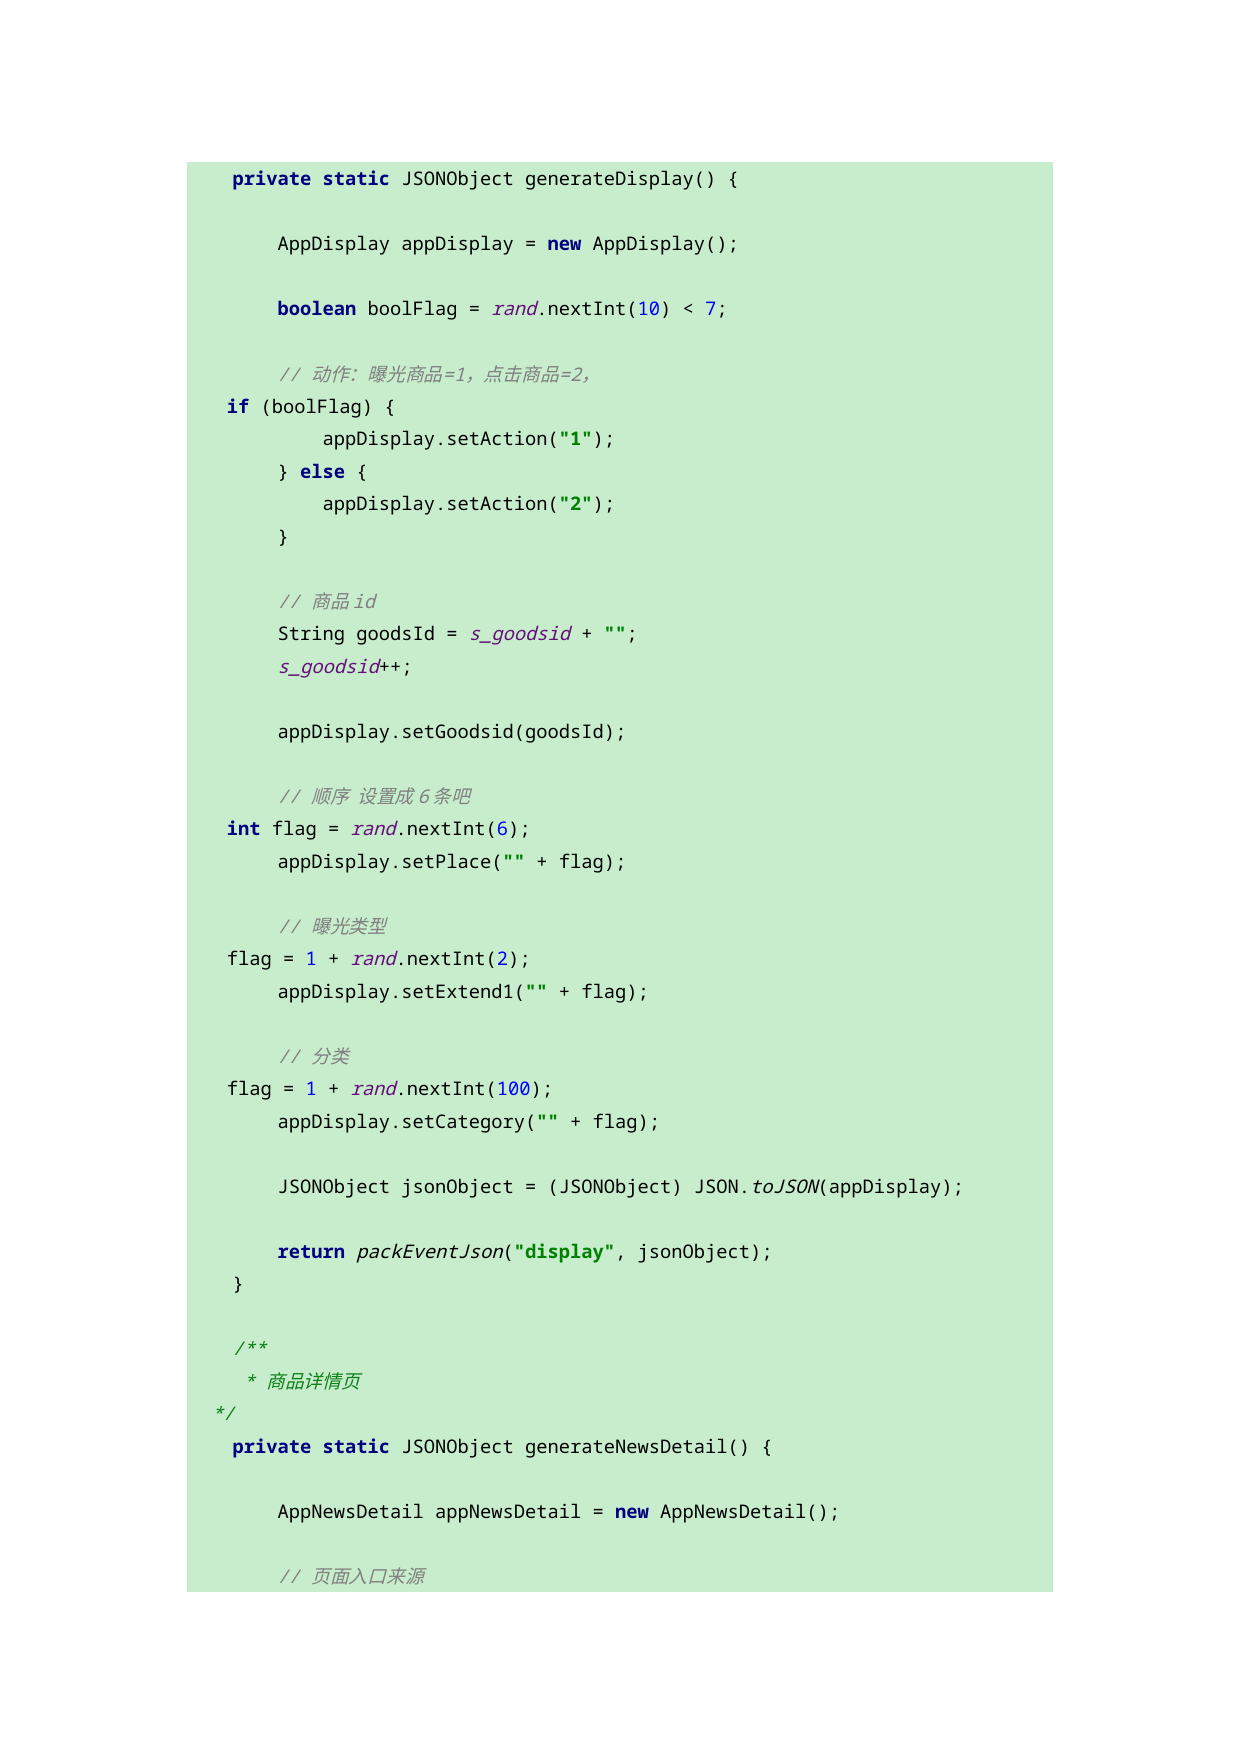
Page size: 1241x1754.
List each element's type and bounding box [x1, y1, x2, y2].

text [187, 162, 1053, 1592]
